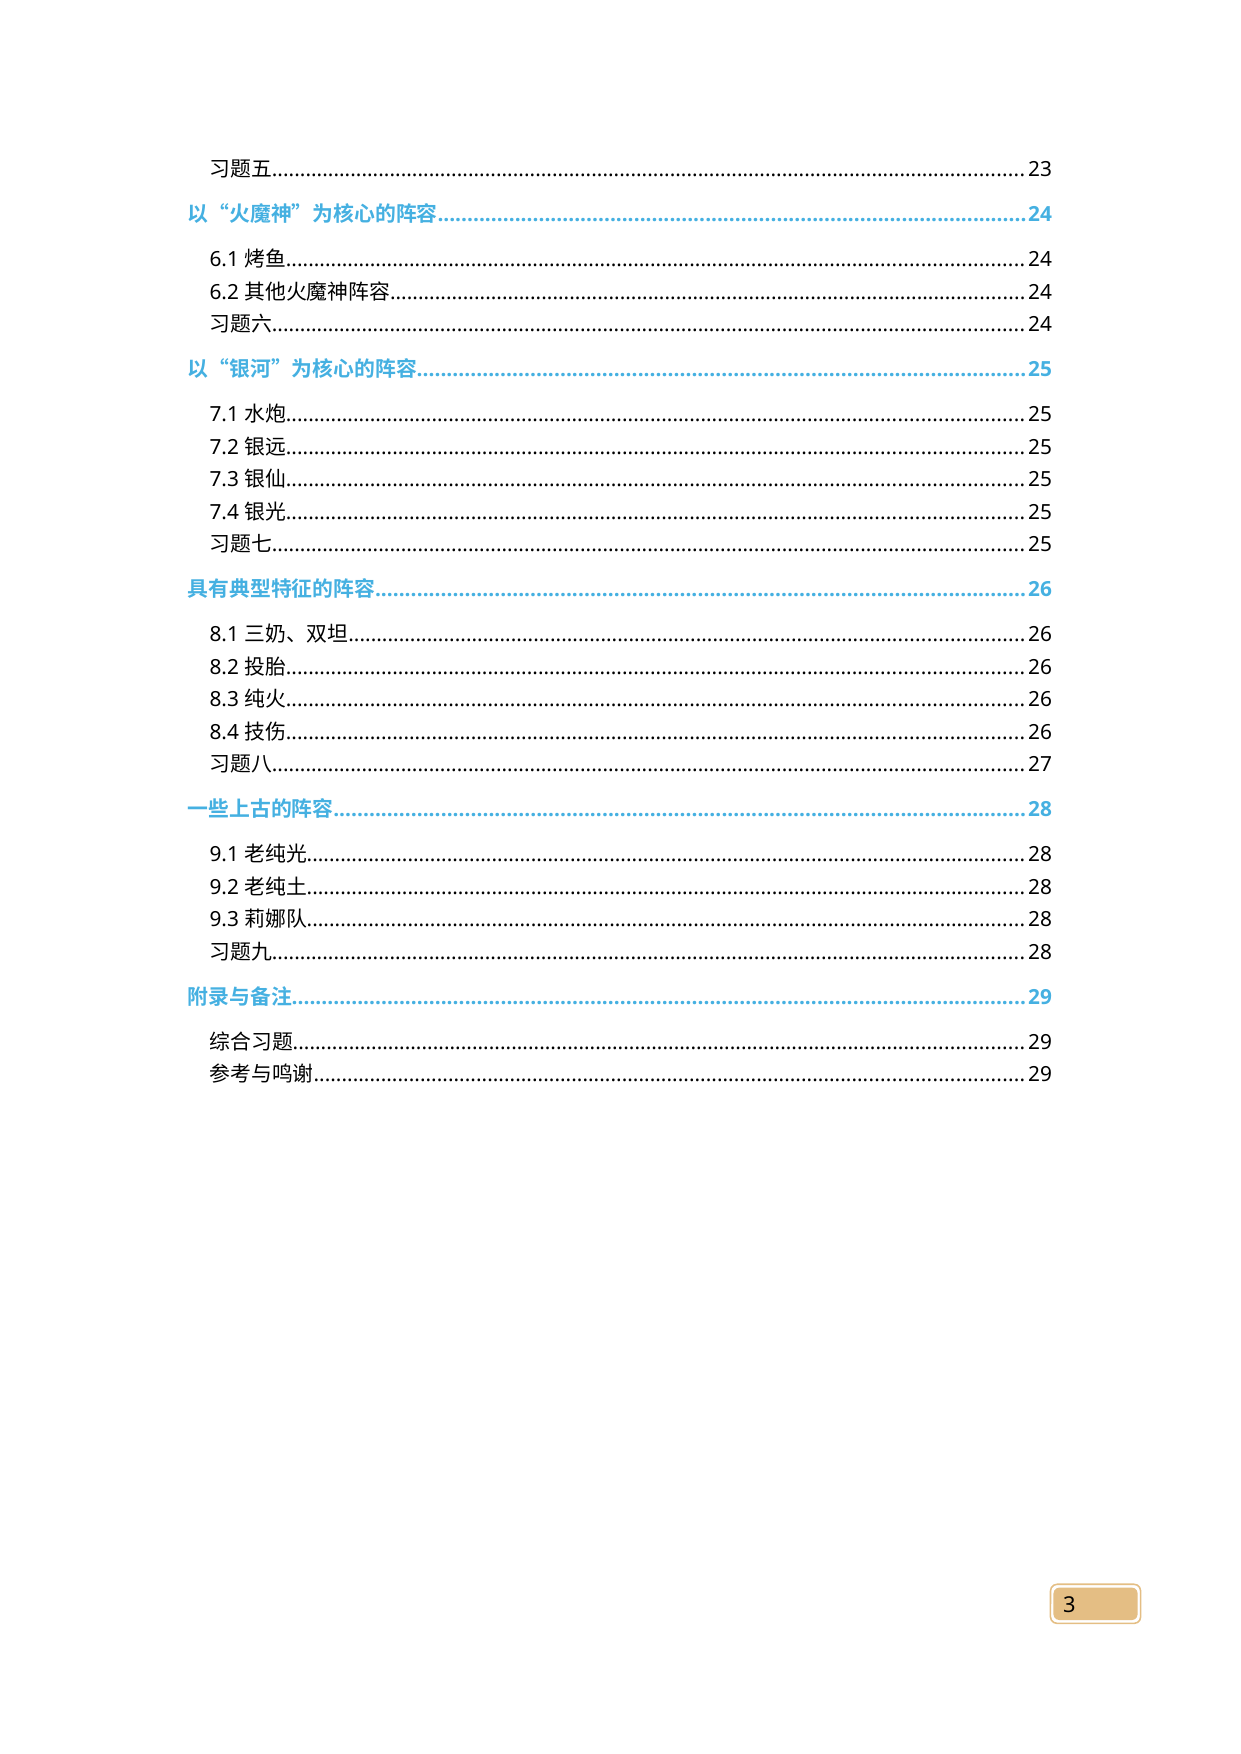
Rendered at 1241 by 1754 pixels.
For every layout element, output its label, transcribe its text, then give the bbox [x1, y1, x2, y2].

text 7.3 银仙 25 [209, 461, 1053, 494]
text 习题六 24 [209, 306, 1053, 339]
text 以“银河”为核心的阵容 25 [187, 351, 1053, 384]
text 6.1 烤鱼 24 [209, 241, 1053, 274]
text 9.3 莉娜队 28 [209, 901, 1053, 934]
text 综合习题 29 [209, 1024, 1053, 1056]
text 7.4 银光 25 [209, 494, 1053, 526]
text 附录与备注 29 [187, 979, 1053, 1011]
text 习题七 25 [209, 526, 1053, 559]
text 以“火魔神”为核心的阵容 24 [187, 196, 1053, 229]
text 具有典型特征的阵容 26 [187, 571, 1053, 604]
text 9.2 老纯土 28 [209, 869, 1053, 901]
text 参考与鸣谢 29 [209, 1056, 1053, 1089]
text 8.1 三奶、双坦 26 [209, 616, 1053, 649]
text 8.4 技伤 26 [209, 714, 1053, 746]
text 7.1 水炮 25 [209, 396, 1053, 429]
text 习题五 23 [209, 151, 1053, 184]
text 习题九 28 [209, 934, 1053, 966]
text 一些上古的阵容 28 [187, 791, 1053, 824]
text 8.3 纯火 26 [209, 681, 1053, 714]
text 9.1 老纯光 28 [209, 836, 1053, 869]
text 8.2 投胎 26 [209, 649, 1053, 681]
text 6.2 其他火魔神阵容 24 [209, 274, 1053, 306]
text 7.2 银远 25 [209, 429, 1053, 461]
text 习题八 27 [209, 746, 1053, 779]
